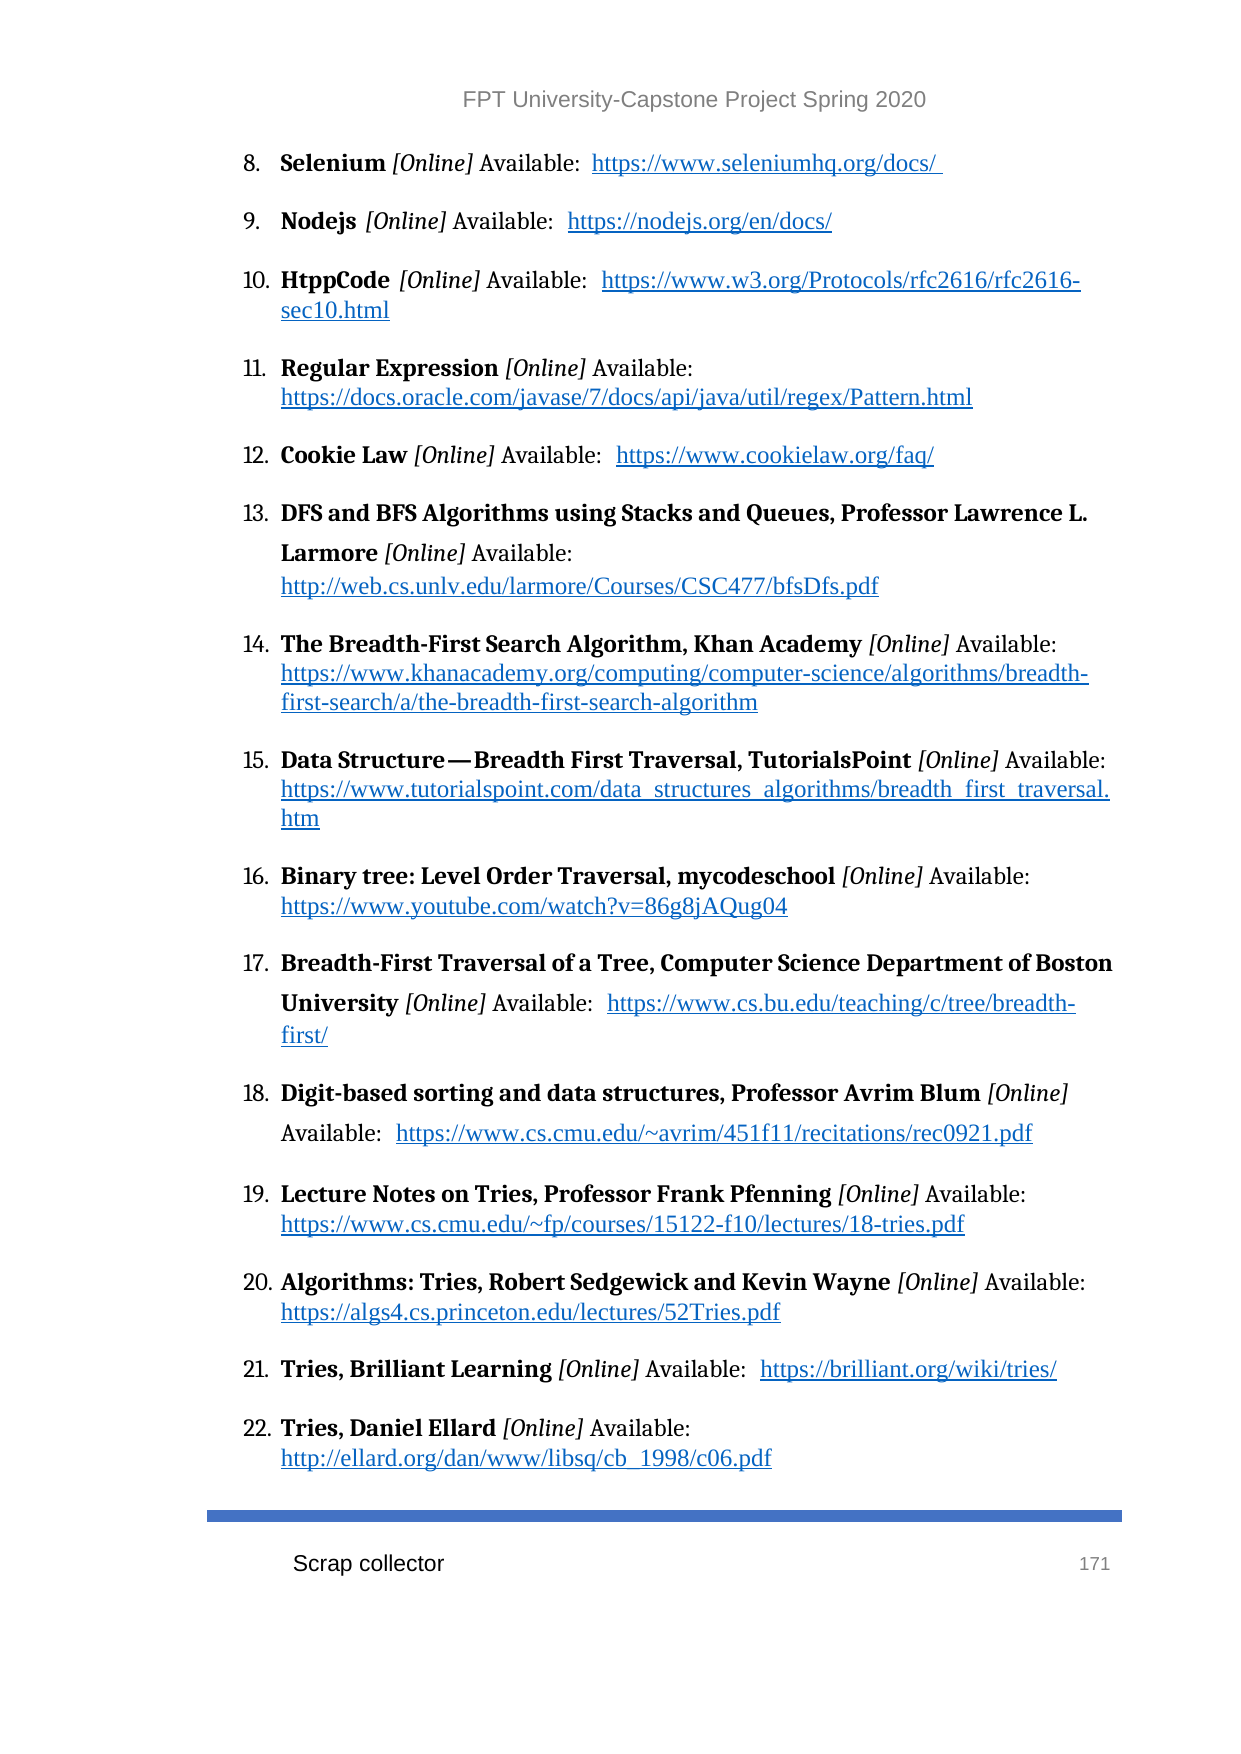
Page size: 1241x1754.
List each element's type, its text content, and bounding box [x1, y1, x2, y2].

list Data Structure — Breadth First Traversal, TutorialsPoint [Online] Available: https://www.tutorialspoint.com/data_structures_algorithms/breadth_first_traversal.htm [243, 745, 1122, 832]
list Binary tree: Level Order Traversal, mycodeschool [Online] Available: https://www.youtube.com/watch?v=86g8jAQug04 [243, 861, 1122, 919]
list Cookie Law [Online] Available: https://www.cookielaw.org/faq/ [243, 440, 1122, 470]
list Regular Expression [Online] Available: https://docs.oracle.com/javase/7/docs/api/java/util/regex/Pattern.html [243, 353, 1122, 411]
list HtppCode [Online] Available: https://www.w3.org/Protocols/rfc2616/rfc2616-sec10.html [243, 265, 1122, 323]
list Lecture Notes on Tries, Professor Frank Pfenning [Online] Available: https://www.cs.cmu.edu/~fp/courses/15122-f10/lectures/18-tries.pdf [243, 1179, 1122, 1238]
list Tries, Brilliant Learning [Online] Available: https://brilliant.org/wiki/tries/ [243, 1354, 1122, 1384]
list The Breadth-First Search Algorithm, Khan Academy [Online] Available: https://www.khanacademy.org/computing/computer-science/algorithms/breadth-first-search/a/the-breadth-first-search-algorithm [243, 629, 1122, 716]
list Selenium [Online] Available: https://www.seleniumhq.org/docs/ [243, 148, 1122, 177]
list DFS and BFS Algorithms using Stacks and Queues, Professor Lawrence L. Larmore [Online] Available: http://web.cs.unlv.edu/larmore/Courses/CSC477/bfsDfs.pdf [243, 499, 1122, 599]
list Tries, Daniel Ellard [Online] Available: http://ellard.org/dan/www/libsq/cb_1998/c06.pdf [243, 1413, 1122, 1472]
list Breadth-First Traversal of a Tree, Computer Science Department of Boston University [Online] Available: https://www.cs.bu.edu/teaching/c/tree/breadth-first/ [243, 949, 1122, 1049]
list Algorithms: Tries, Robert Sedgewick and Kevin Wayne [Online] Available: https://algs4.cs.princeton.edu/lectures/52Tries.pdf [243, 1267, 1122, 1325]
list Digit-based sorting and data structures, Professor Avrim Blum [Online] Available: https://www.cs.cmu.edu/~avrim/451f11/recitations/rec0921.pdf [243, 1078, 1122, 1150]
list Nodejs [Online] Available: https://nodejs.org/en/docs/ [243, 206, 1122, 236]
